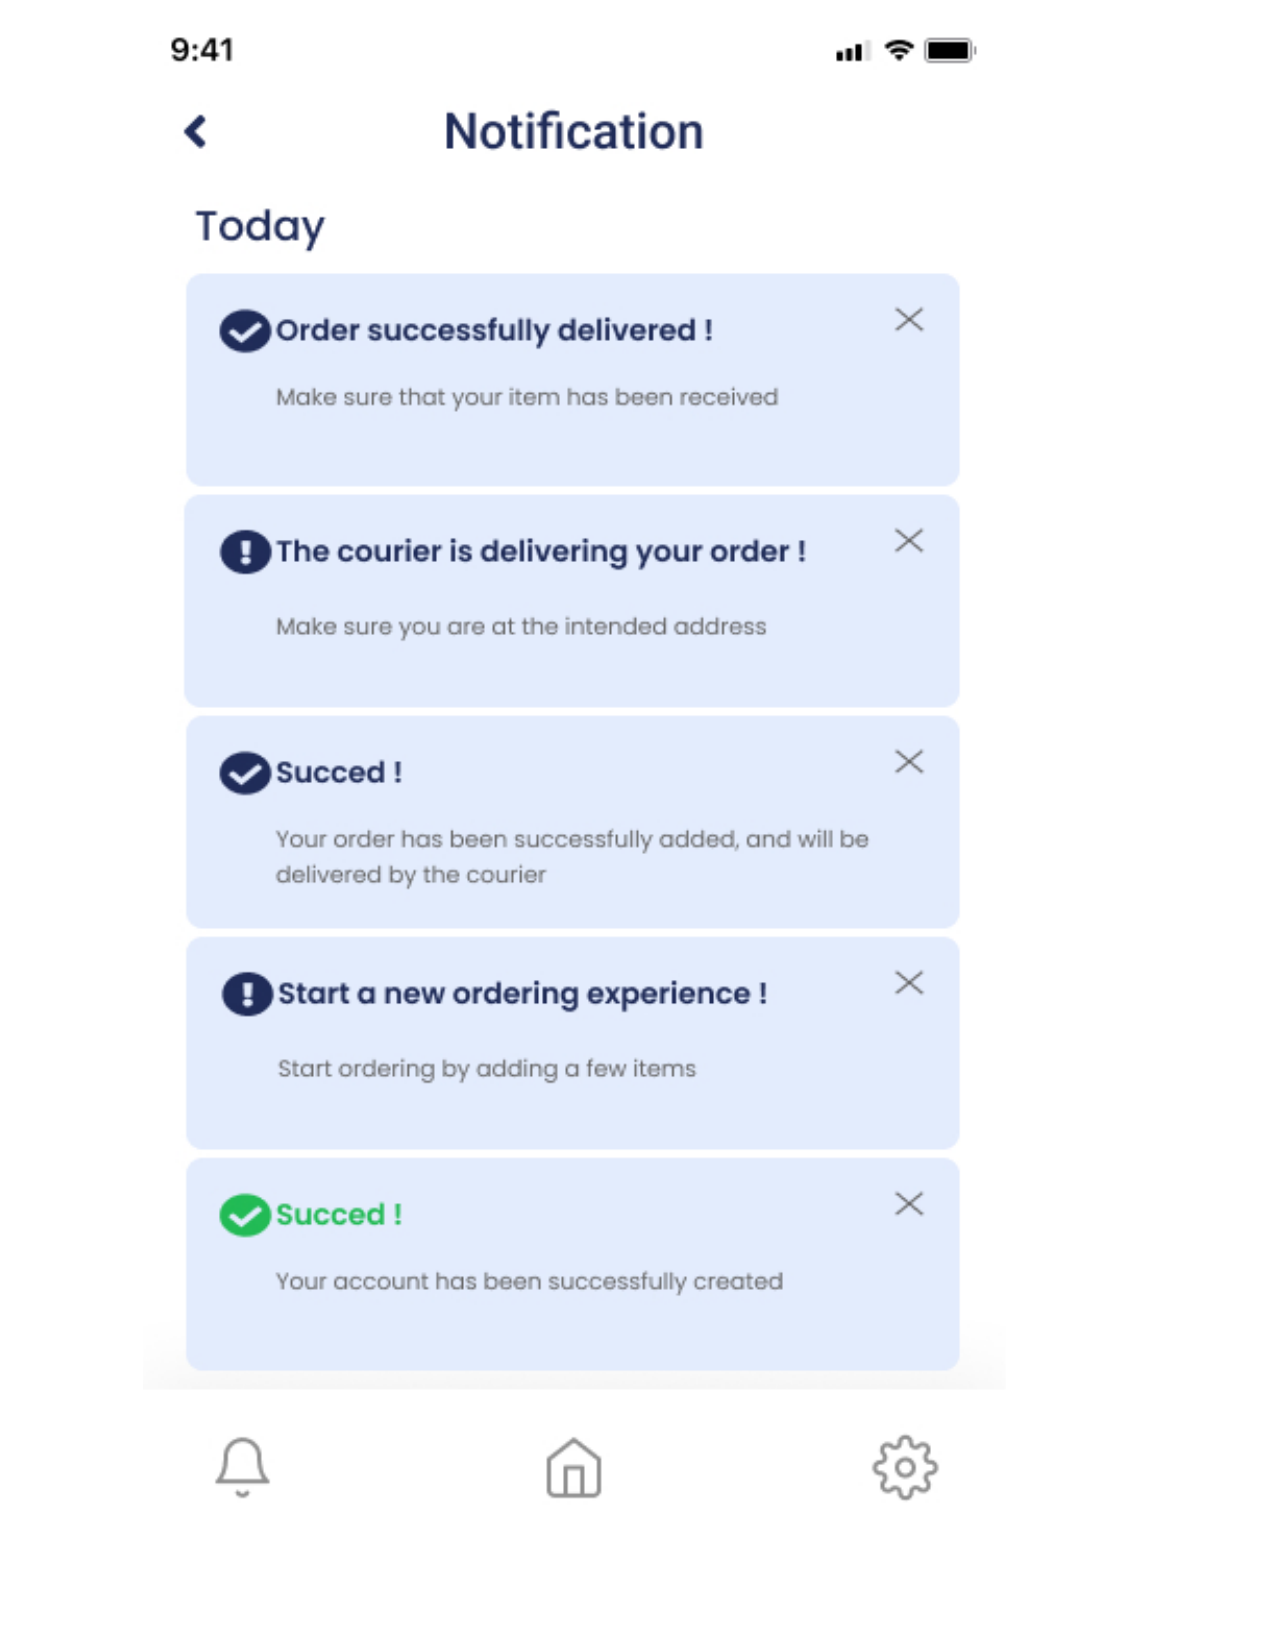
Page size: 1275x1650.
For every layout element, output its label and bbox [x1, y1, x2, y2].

picture [143, 3, 1006, 1538]
